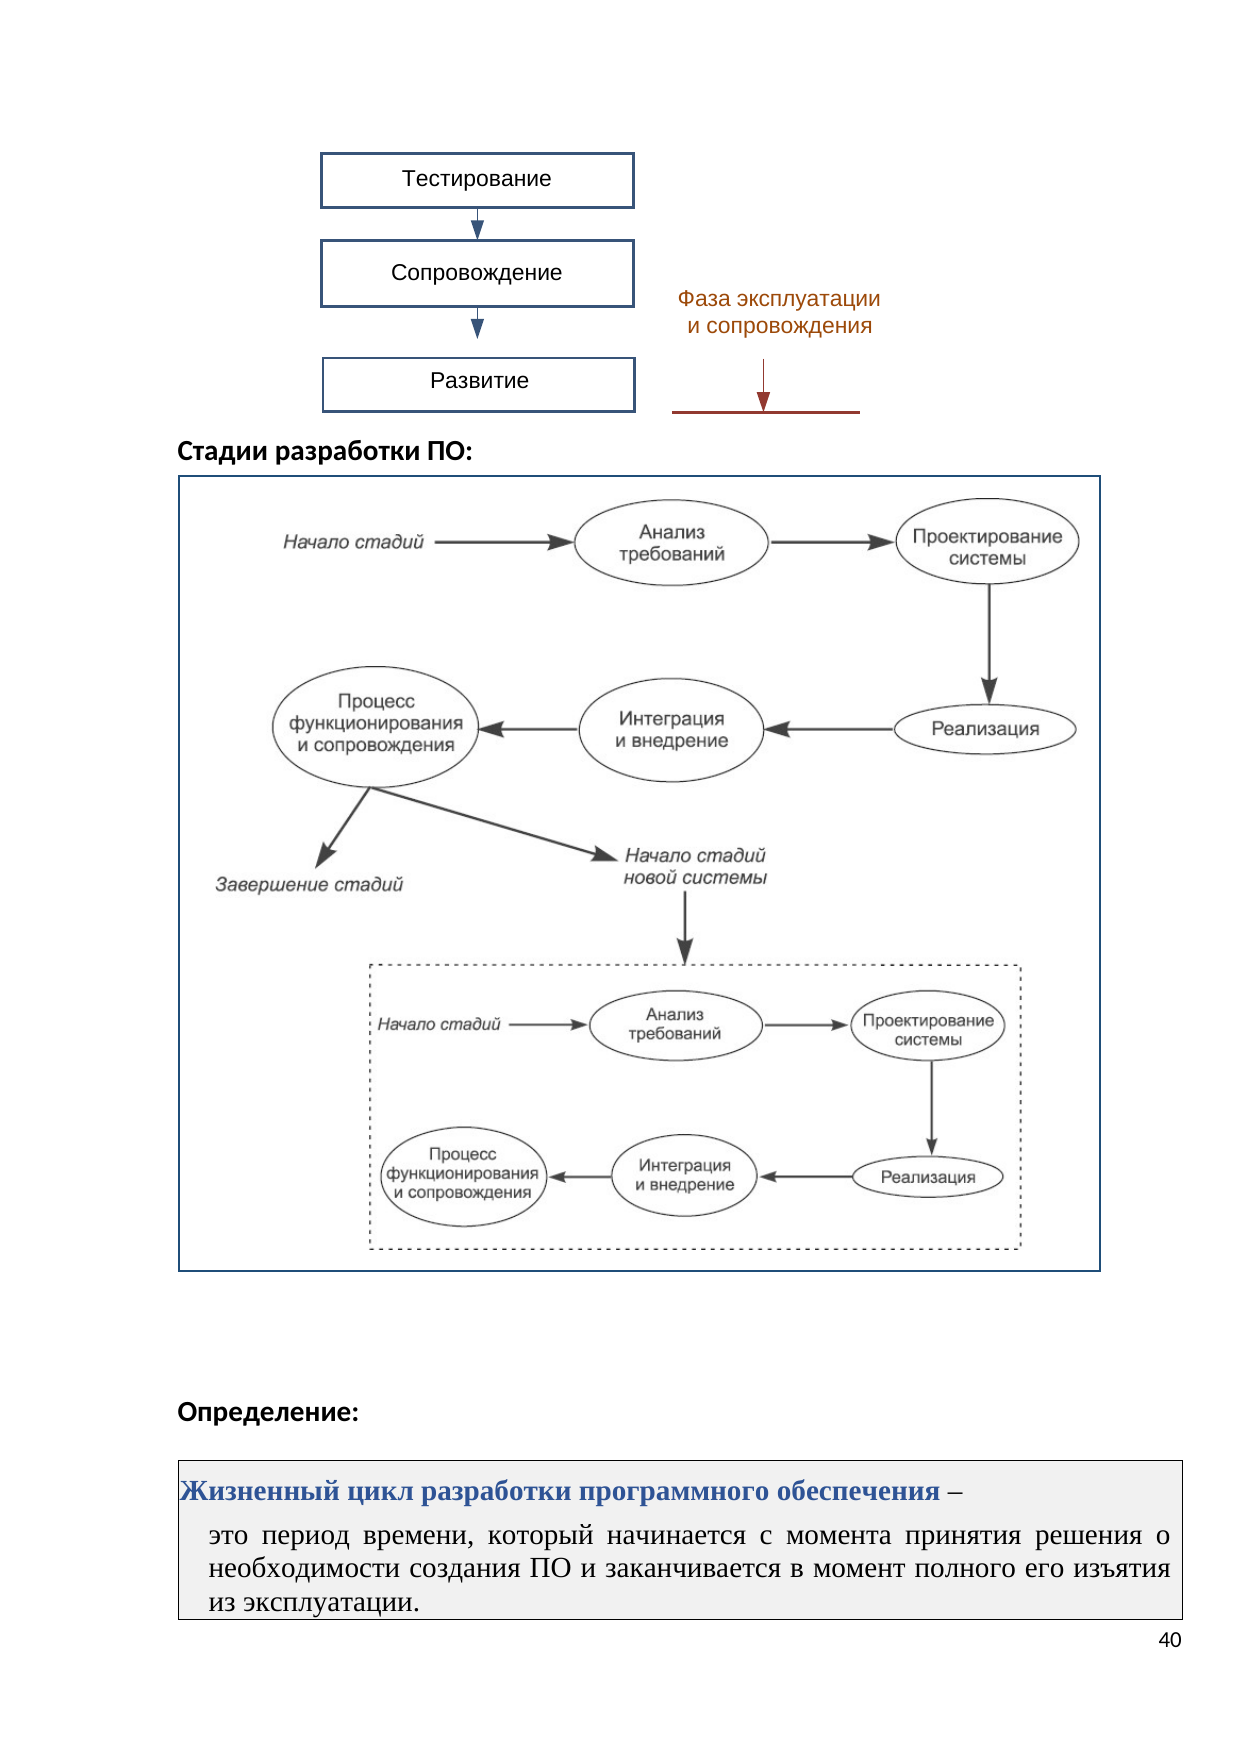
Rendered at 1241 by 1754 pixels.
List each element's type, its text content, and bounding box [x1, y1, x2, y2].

table_header Жизненный цикл разработки программного обеспечения – это период времени, который начинается с момента принятия решения о необходимости создания ПО и заканчивается в момент полного его изъятия из эксплуатации. [179, 1461, 1182, 1619]
text Фаза эксплуатации и сопровождения [677, 285, 882, 338]
text Стадии разработки ПО: [177, 432, 1196, 468]
picture [215, 498, 1080, 1250]
text Определение: [177, 1393, 1196, 1428]
